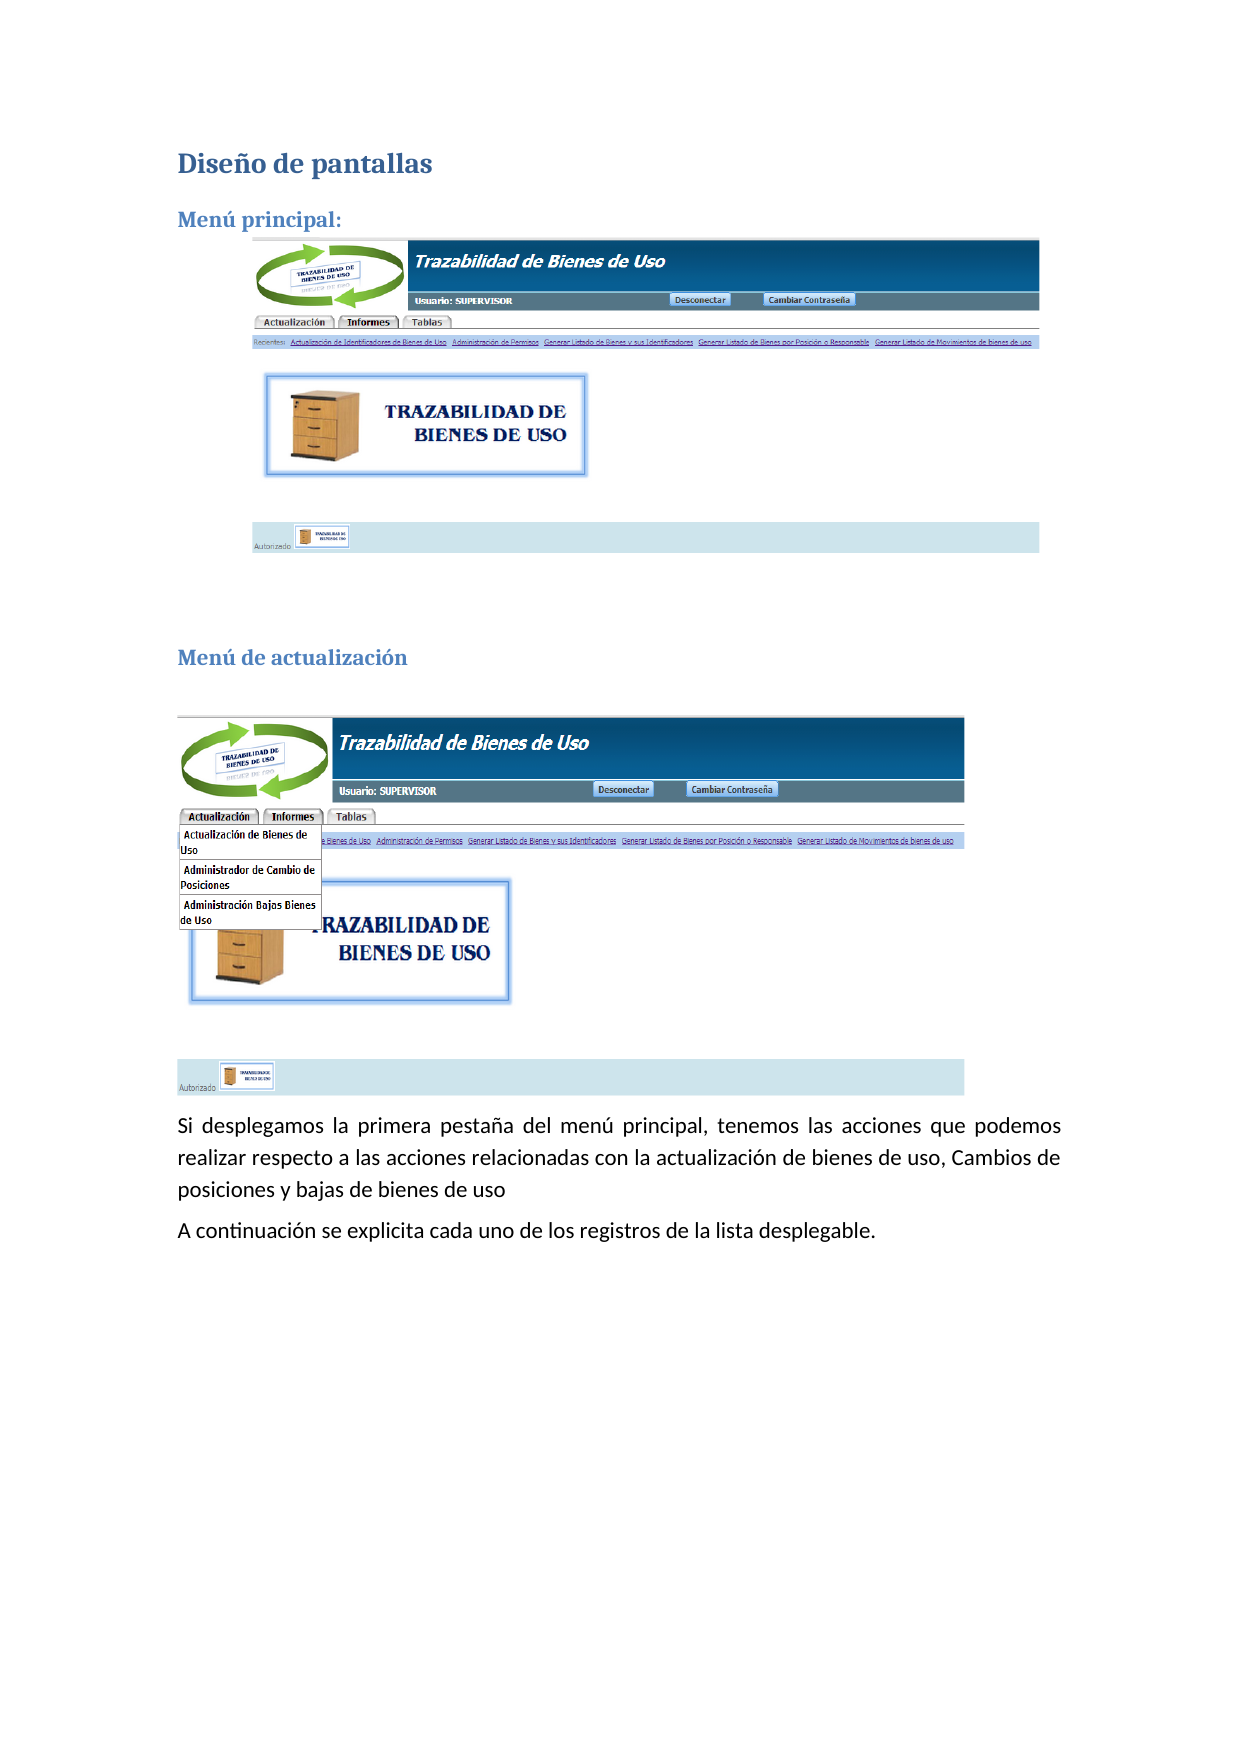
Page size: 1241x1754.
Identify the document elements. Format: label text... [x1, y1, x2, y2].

picture [252, 237, 1040, 621]
subtitle Menú de actualización [177, 645, 1063, 671]
picture [177, 715, 965, 1099]
text Si desplegamos la primera pestaña del menú principal, tenemos las acciones que podemos realizar respecto a las acciones relacionadas con la actualización de bienes de uso, Cambios de posiciones y bajas de bienes de uso [177, 1111, 1063, 1203]
text A continuación se explicita cada uno de los registros de la lista desplegable. [177, 1216, 1063, 1244]
subtitle Diseño de pantallas [177, 148, 1063, 181]
subtitle Menú principal: [177, 207, 1063, 233]
